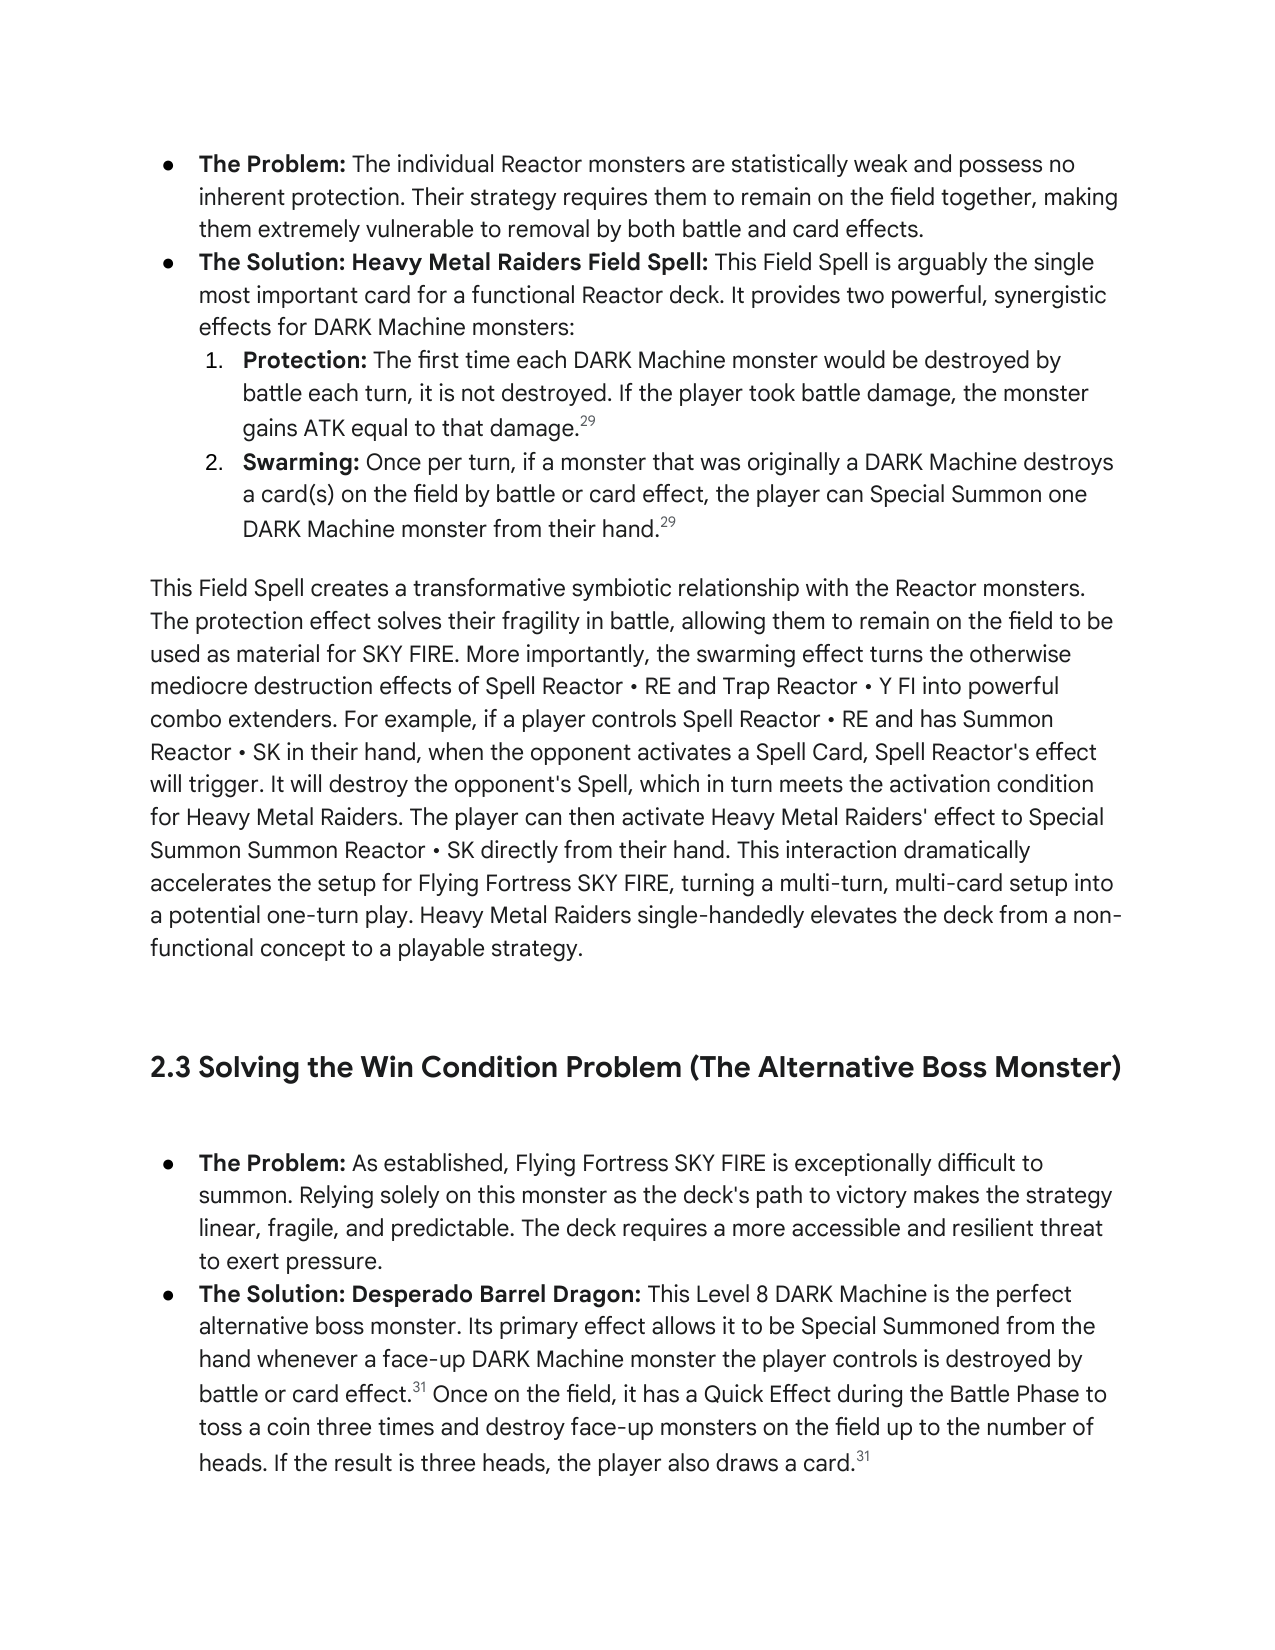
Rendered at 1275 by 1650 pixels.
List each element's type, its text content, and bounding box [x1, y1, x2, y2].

list The Problem: As established, Flying Fortress SKY FIRE is exceptionally difficult to summon. Relying solely on this monster as the deck's path to victory makes the strategy linear, fragile, and predictable. The deck requires a more accessible and resilient threat to exert pressure. [161, 1149, 1125, 1276]
list The Solution: Desperado Barrel Dragon: This Level 8 DARK Machine is the perfect alternative boss monster. Its primary effect allows it to be Special Summoned from the hand whenever a face-up DARK Machine monster the player controls is destroyed by battle or card effect.31 Once on the field, it has a Quick Effect during the Battle Phase to toss a coin three times and destroy face-up monsters on the field up to the number of heads. If the result is three heads, the player also draws a card.31 [161, 1280, 1125, 1478]
list The Solution: Heavy Metal Raiders Field Spell: This Field Spell is arguably the single most important card for a functional Reactor deck. It provides two powerful, synergistic effects for DARK Machine monsters: [161, 248, 1125, 342]
subtitle 2.3 Solving the Win Condition Problem (The Alternative Boss Monster) [150, 1049, 1125, 1086]
list Protection: The first time each DARK Machine monster would be destroyed by battle each turn, it is not destroyed. If the player took battle damage, the monster gains ATK equal to that damage.29 [205, 346, 1125, 443]
list Swarming: Once per turn, if a monster that was originally a DARK Machine destroys a card(s) on the field by battle or card effect, the player can Special Summon one DARK Machine monster from their hand.29 [205, 448, 1125, 545]
text This Field Spell creates a transformative symbiotic relationship with the Reactor monsters. The protection effect solves their fragility in battle, allowing them to remain on the field to be used as material for SKY FIRE. More importantly, the swarming effect turns the otherwise mediocre destruction effects of Spell Reactor • RE and Trap Reactor • Y FI into powerful combo extenders. For example, if a player controls Spell Reactor • RE and has Summon Reactor • SK in their hand, when the opponent activates a Spell Card, Spell Reactor's effect will trigger. It will destroy the opponent's Spell, which in turn meets the activation condition for Heavy Metal Raiders. The player can then activate Heavy Metal Raiders' effect to Special Summon Summon Reactor • SK directly from their hand. This interaction dramatically accelerates the setup for Flying Fortress SKY FIRE, turning a multi-turn, multi-card setup into a potential one-turn play. Heavy Metal Raiders single-handedly elevates the deck from a non-functional concept to a playable strategy. [150, 574, 1125, 963]
list The Problem: The individual Reactor monsters are statistically weak and possess no inherent protection. Their strategy requires them to remain on the field together, making them extremely vulnerable to removal by both battle and card effects. [161, 150, 1125, 244]
